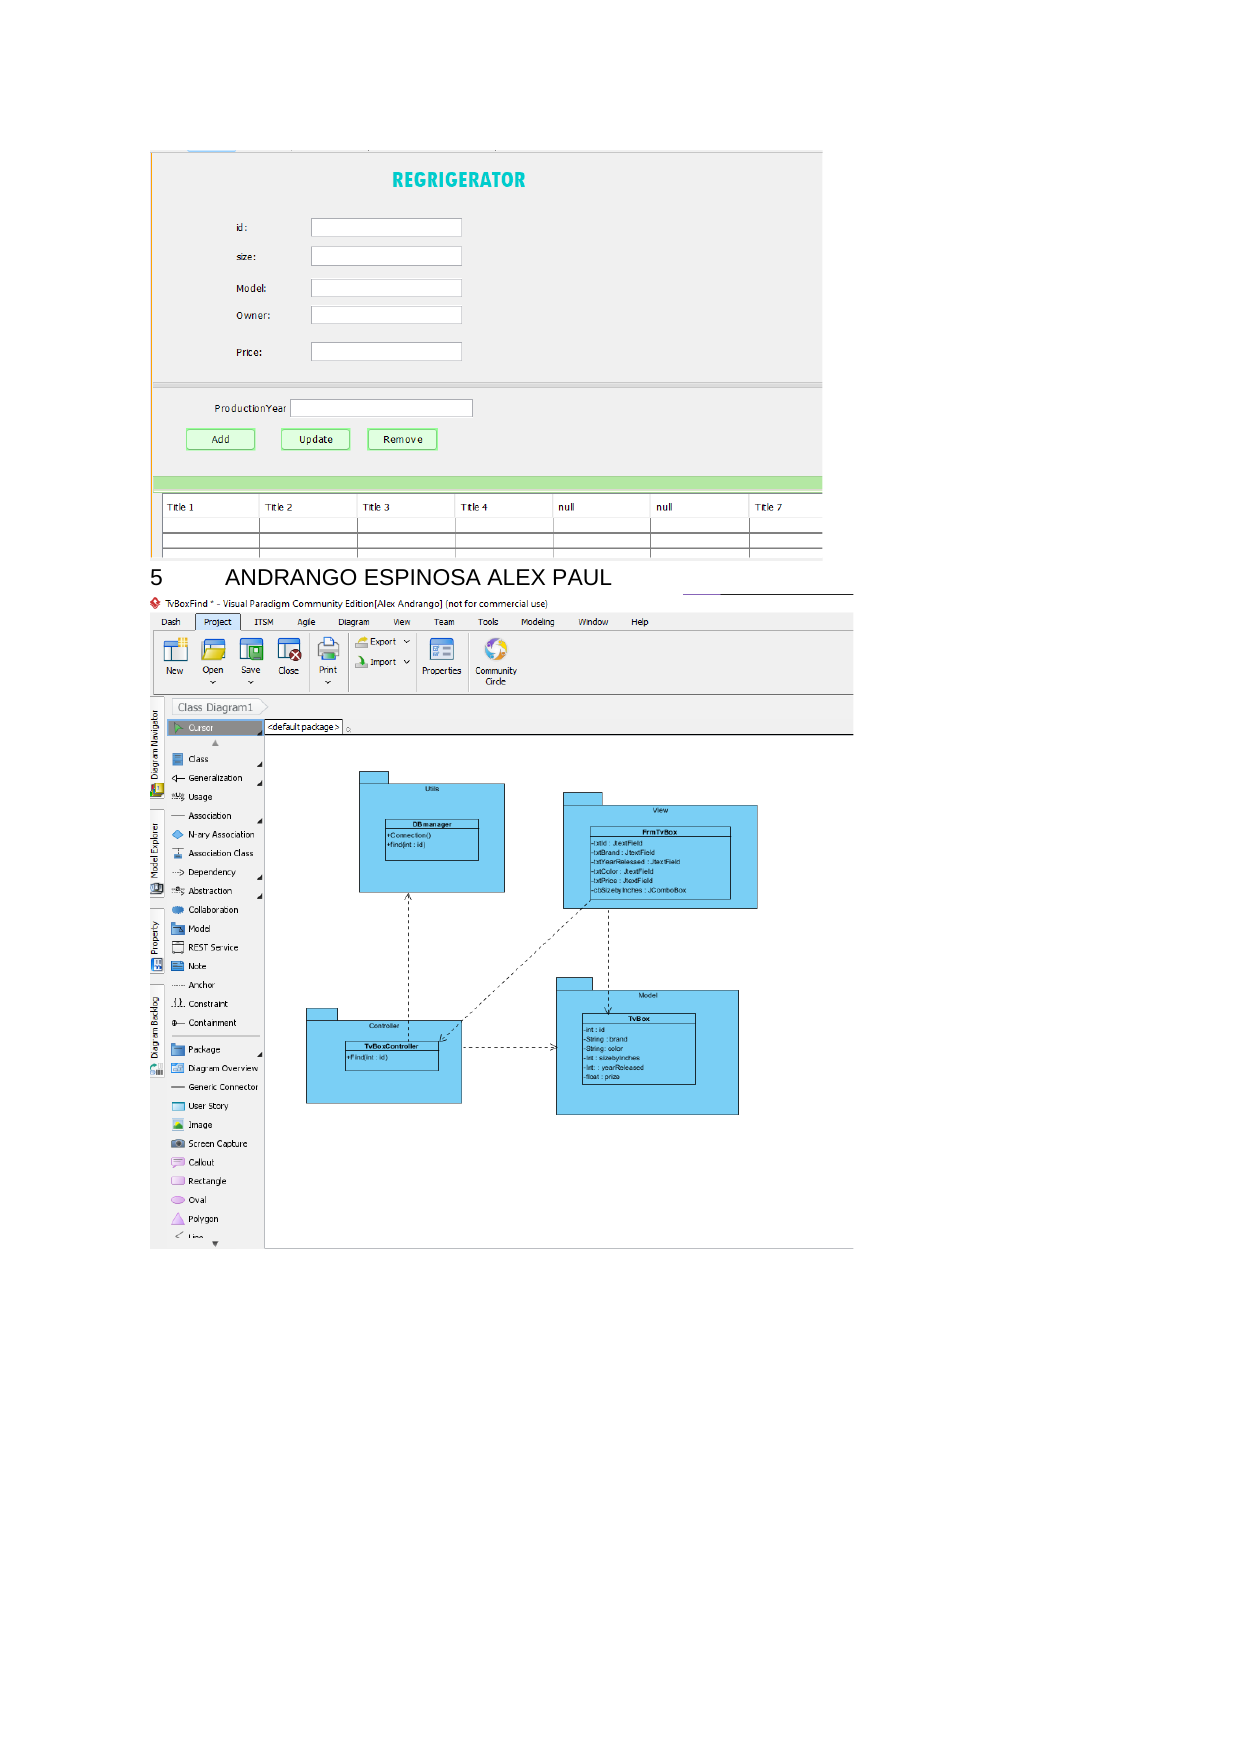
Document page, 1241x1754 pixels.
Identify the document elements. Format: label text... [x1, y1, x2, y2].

picture [150, 150, 823, 561]
picture [150, 594, 854, 1249]
text 5 ANDRANGO ESPINOSA ALEX PAUL [150, 564, 1090, 590]
